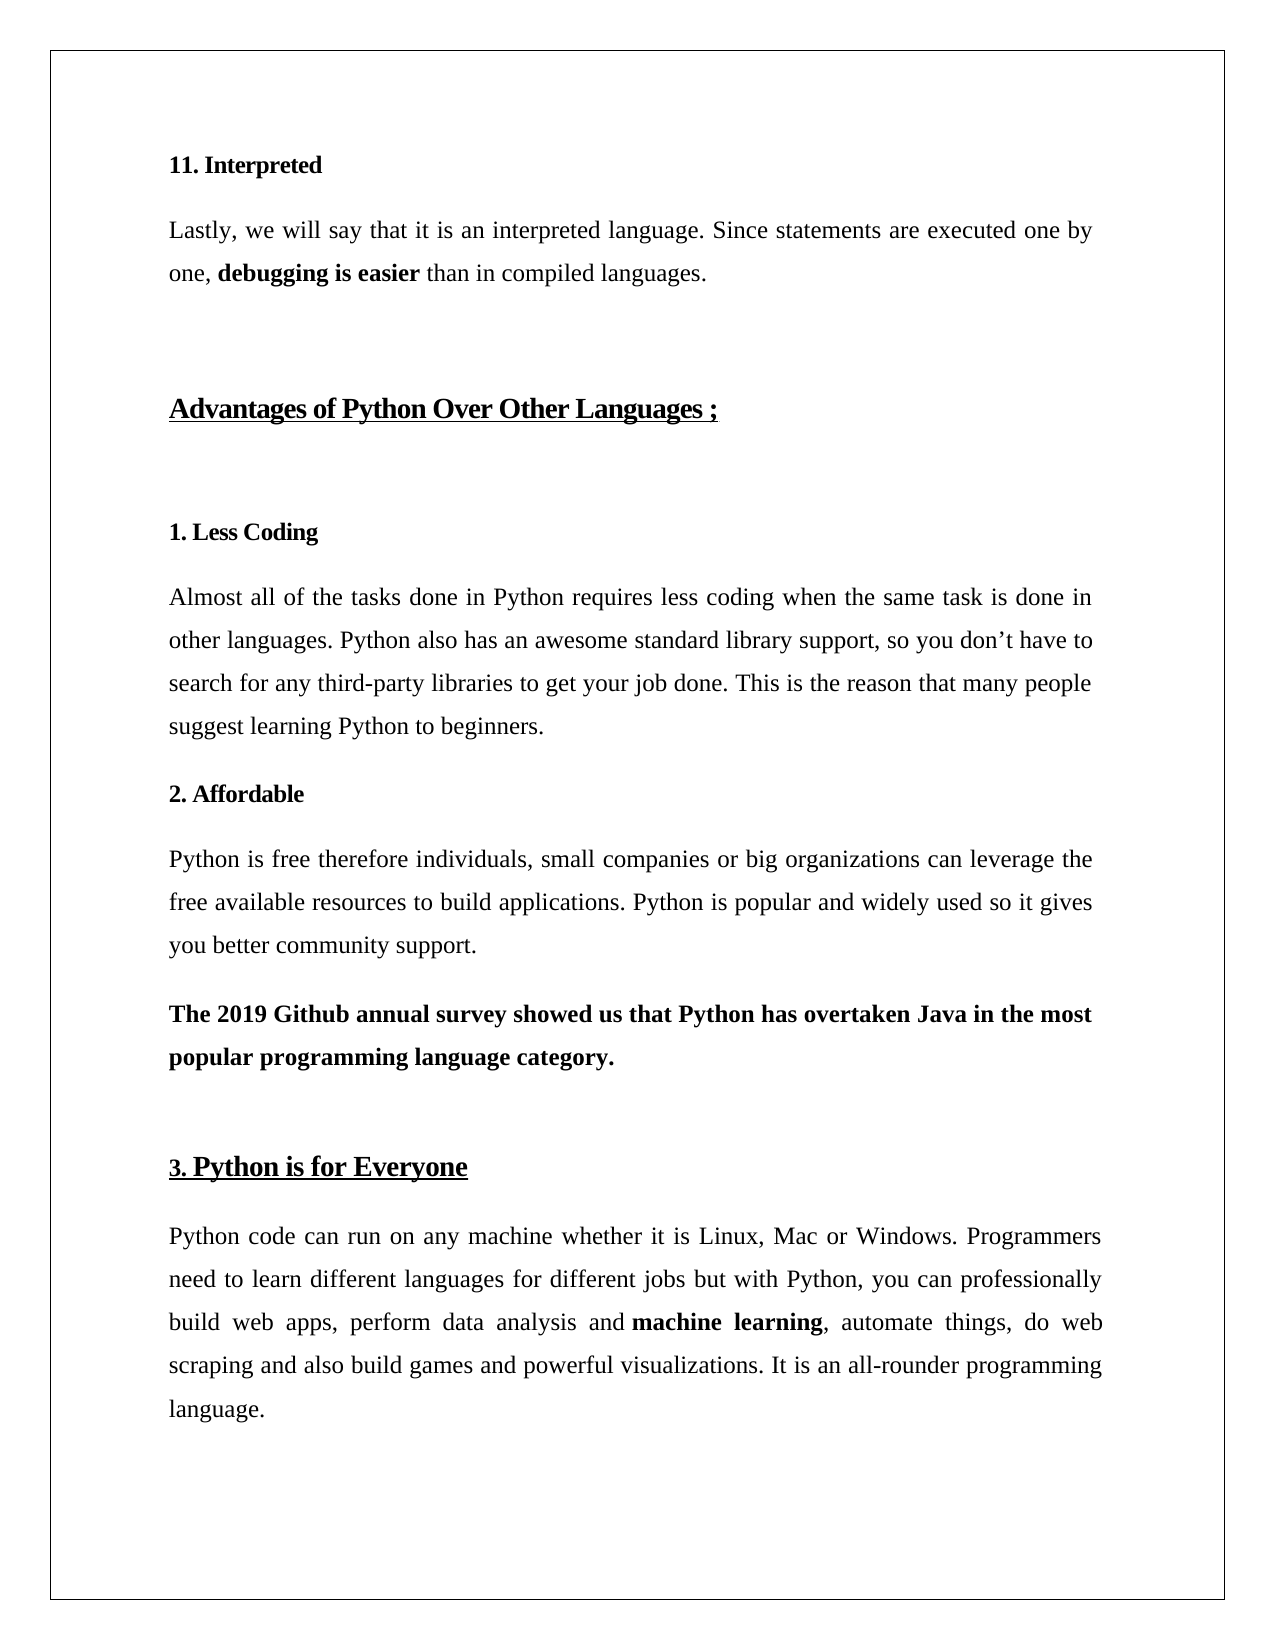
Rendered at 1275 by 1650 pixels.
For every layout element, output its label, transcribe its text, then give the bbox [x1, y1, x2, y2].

text Python code can run on any machine whether it is Linux, Mac or Windows. Programmers need to learn different languages for different jobs but with Python, you can professionally build web apps, perform data analysis and machine learning, automate things, do web scraping and also build games and powerful visualizations. It is an all-rounder programming language. [169, 1221, 1103, 1422]
subtitle 11. Interpreted [169, 150, 1094, 179]
subtitle 2. Affordable [169, 779, 1094, 808]
text Lastly, we will say that it is an interpreted language. Since statements are executed one by one, debugging is easier than in compiled languages. [169, 215, 1094, 287]
subtitle 3. Python is for Everyone [169, 1149, 1103, 1182]
subtitle Advantages of Python Over Other Languages ; [169, 392, 1094, 425]
subtitle 1. Less Coding [169, 517, 1094, 546]
text The 2019 Github annual survey showed us that Python has overtaken Java in the most popular programming language category. [169, 999, 1094, 1071]
text Almost all of the tasks done in Python requires less coding when the same task is done in other languages. Python also has an awesome standard library support, so you don’t have to search for any third-party libraries to get your job done. This is the reason that many people suggest learning Python to beginners. [169, 582, 1094, 740]
text Python is free therefore individuals, small companies or big organizations can leverage the free available resources to build applications. Python is popular and widely used so it gives you better community support. [169, 844, 1094, 959]
